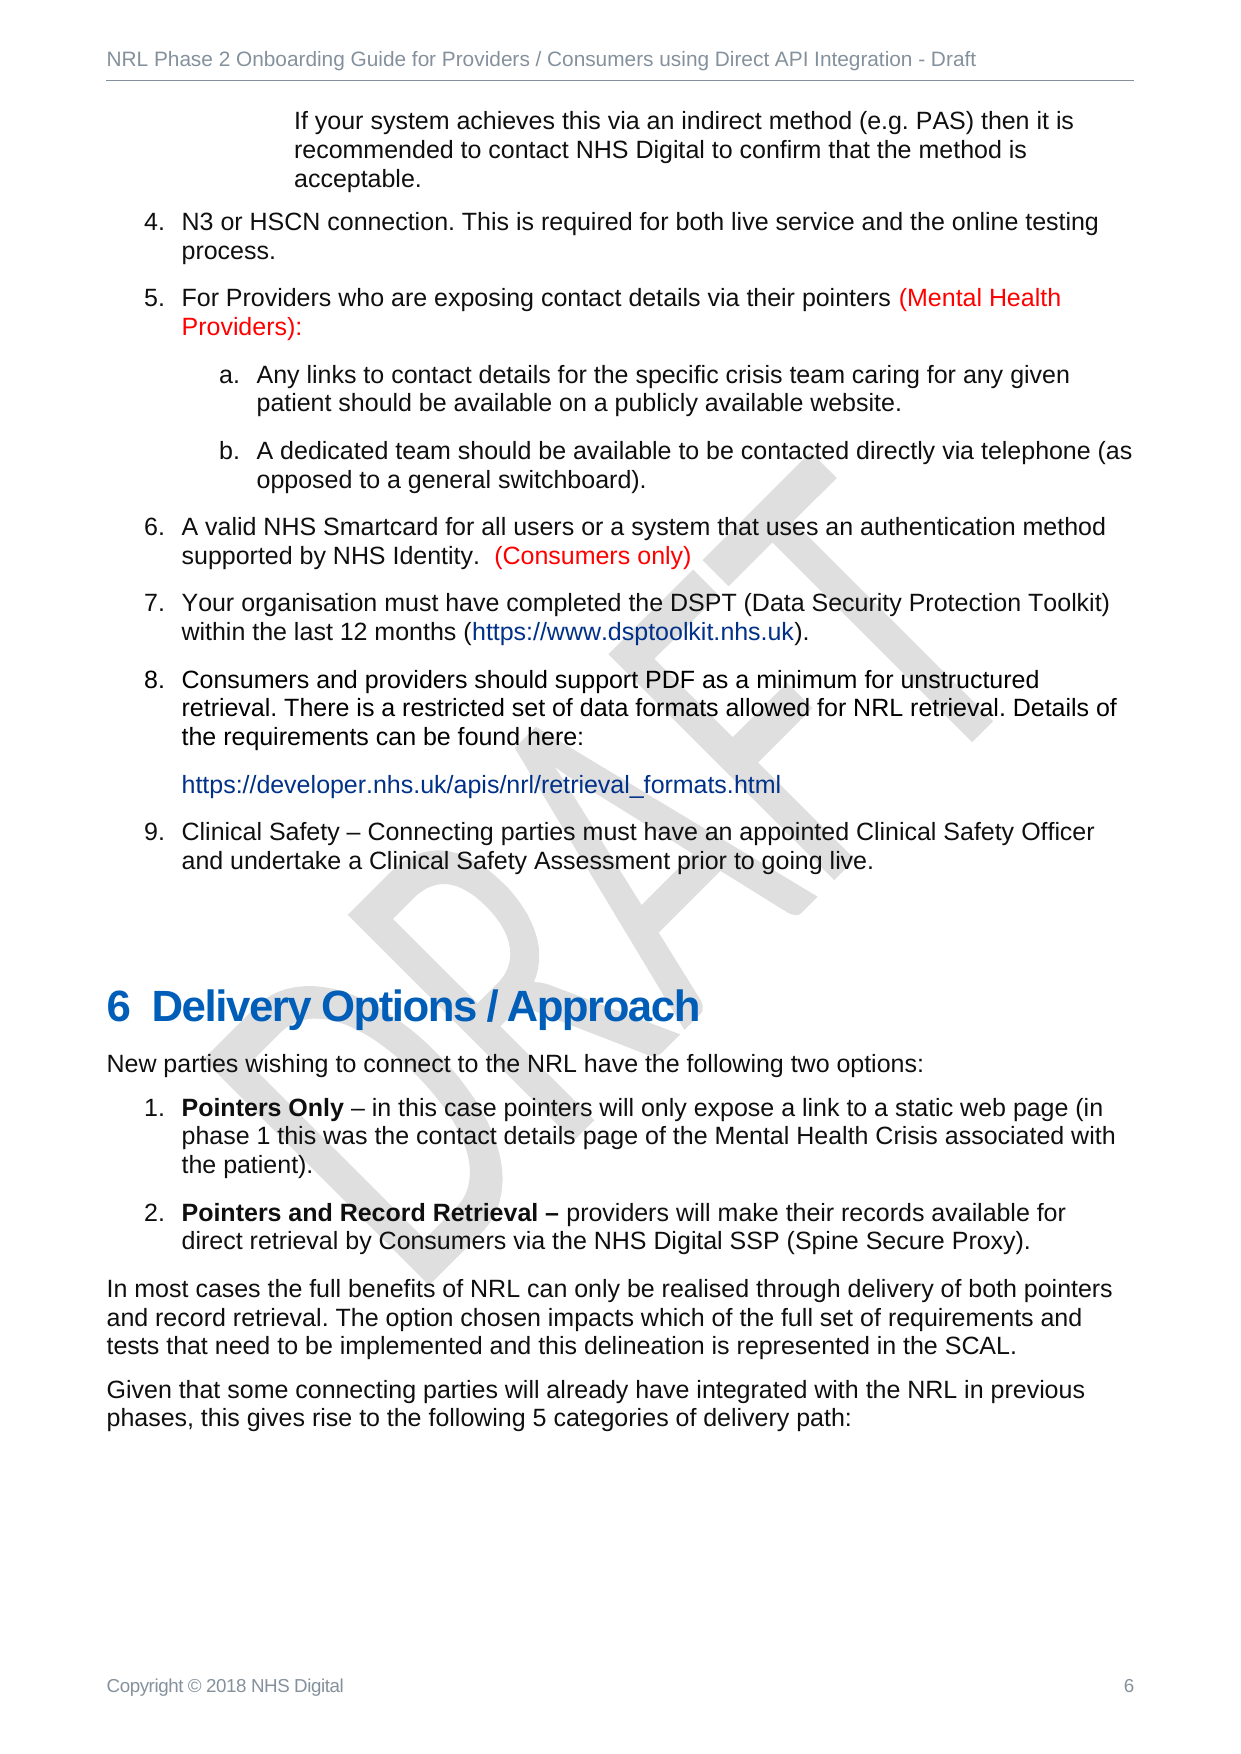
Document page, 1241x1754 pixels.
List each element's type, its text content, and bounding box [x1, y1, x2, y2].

text If your system achieves this via an indirect method (e.g. PAS) then it is recommended to contact NHS Digital to confirm that the method is acceptable. [294, 106, 1134, 193]
list Clinical Safety – Connecting parties must have an appointed Clinical Safety Officer and undertake a Clinical Safety Assessment prior to going live. [144, 817, 1134, 875]
text In most cases the full benefits of NRL can only be realised through delivery of both pointers and record retrieval. The option chosen impacts which of the full set of requirements and tests that need to be implemented and this delineation is represented in the SCAL. [106, 1274, 1134, 1360]
list Any links to contact details for the specific crisis team caring for any given patient should be available on a publicly available website. [219, 360, 1134, 417]
list Your organisation must have completed the DSPT (Data Security Protection Toolkit) within the last 12 months (https://www.dsptoolkit.nhs.uk). [144, 588, 1134, 646]
list Pointers and Record Retrieval – providers will make their records available for direct retrieval by Consumers via the NHS Digital SSP (Spine Secure Proxy). [144, 1197, 1134, 1255]
list Consumers and providers should support PDF as a minimum for unstructured retrieval. There is a restricted set of data formats allowed for NRL retrieval. Details of the requirements can be found here: [144, 665, 1134, 751]
list A valid NHS Smartcard for all users or a system that uses an authentication method supported by NHS Identity. (Consumers only) [144, 512, 1134, 570]
list Pointers Only – in this case pointers will only expose a link to a static web page (in phase 1 this was the contact details page of the Mental Health Crisis associated with the patient). [144, 1092, 1134, 1179]
list N3 or HSCN connection. This is required for both live service and the online testing process. [144, 207, 1134, 265]
list https://developer.nhs.uk/apis/nrl/retrieval_formats.html [181, 770, 1134, 798]
text New parties wishing to connect to the NRL have the following two options: [106, 1049, 1134, 1078]
text Given that some connecting parties will already have integrated with the NRL in previous phases, this gives rise to the following 5 categories of delivery path: [106, 1374, 1134, 1432]
subtitle Delivery Options / Approach [106, 980, 1134, 1030]
list For Providers who are exposing contact details via their pointers (Mental Health Providers): [144, 283, 1134, 341]
list A dedicated team should be available to be contacted directly via telephone (as opposed to a general switchboard). [219, 436, 1134, 493]
